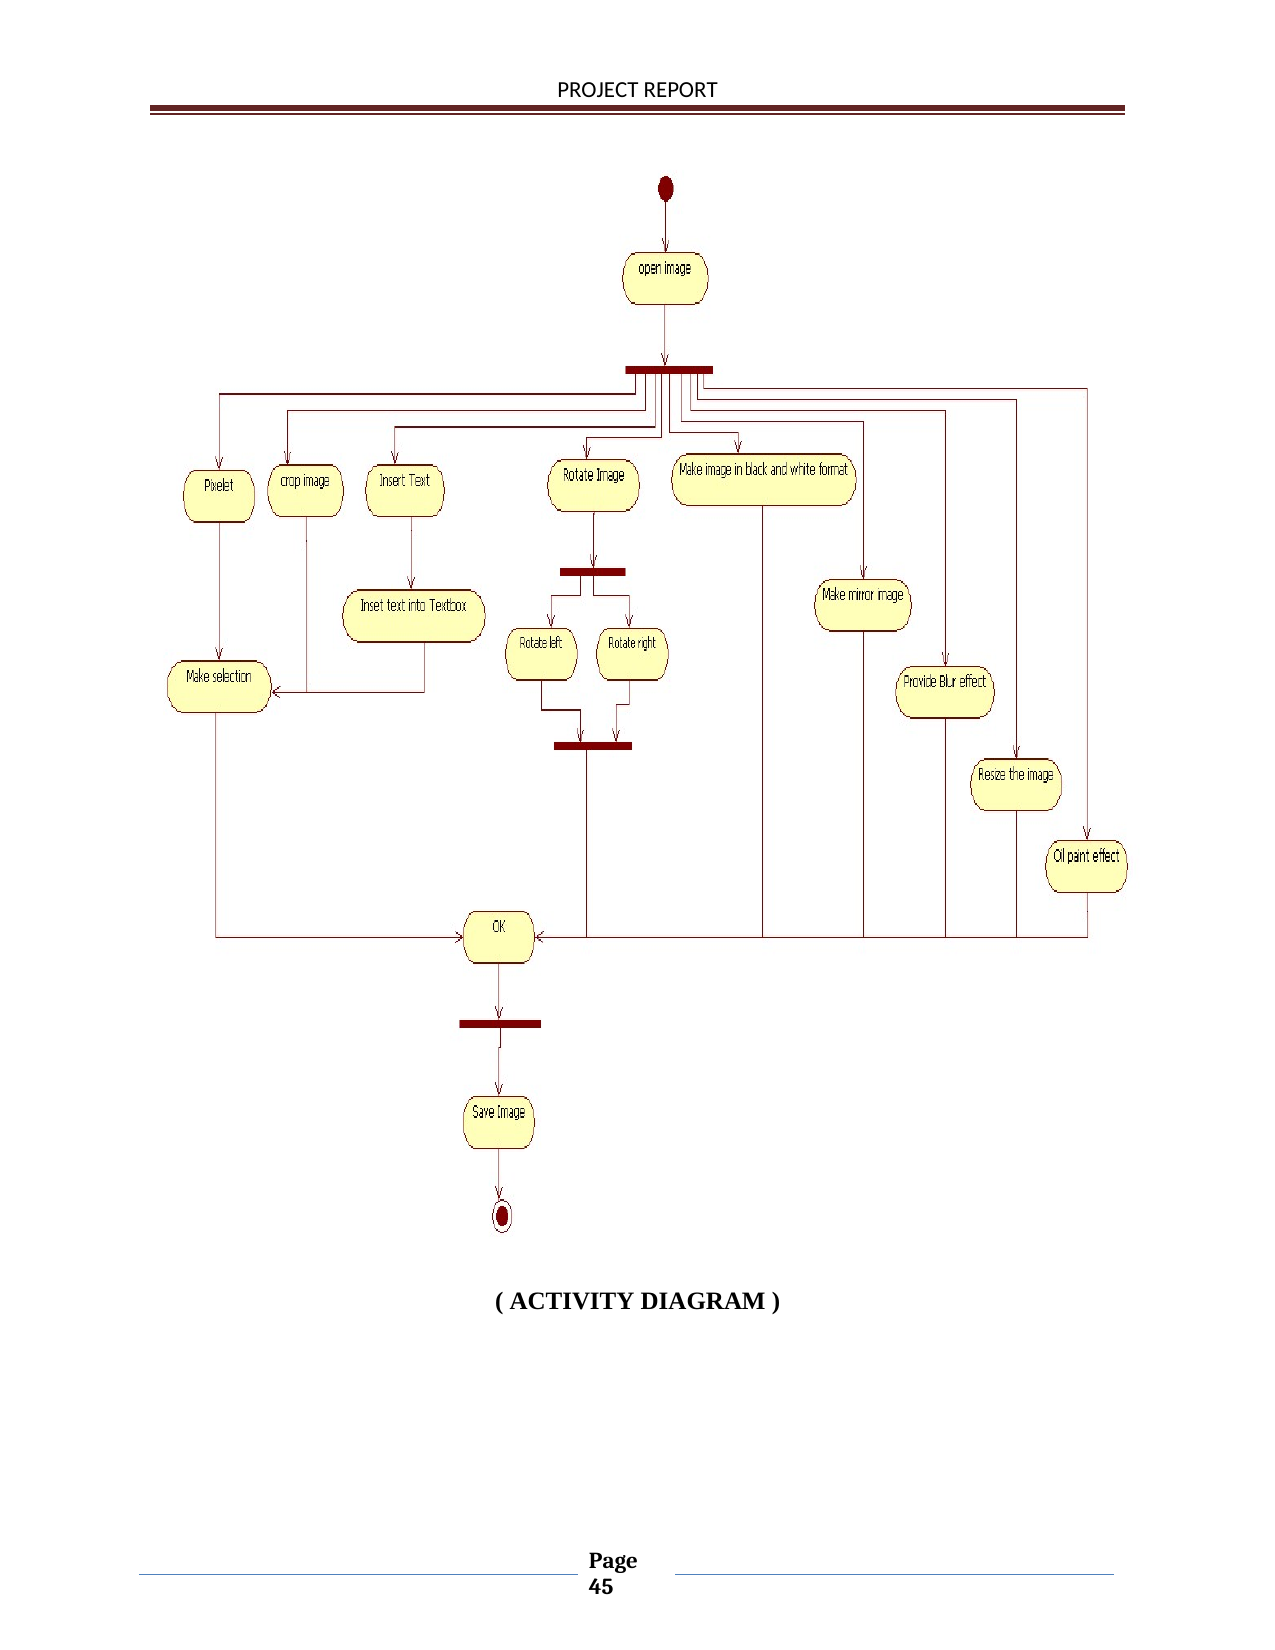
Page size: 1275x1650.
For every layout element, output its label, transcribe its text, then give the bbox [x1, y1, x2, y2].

text ( ACTIVITY DIAGRAM ) [150, 1286, 1125, 1315]
picture [150, 150, 1144, 1261]
